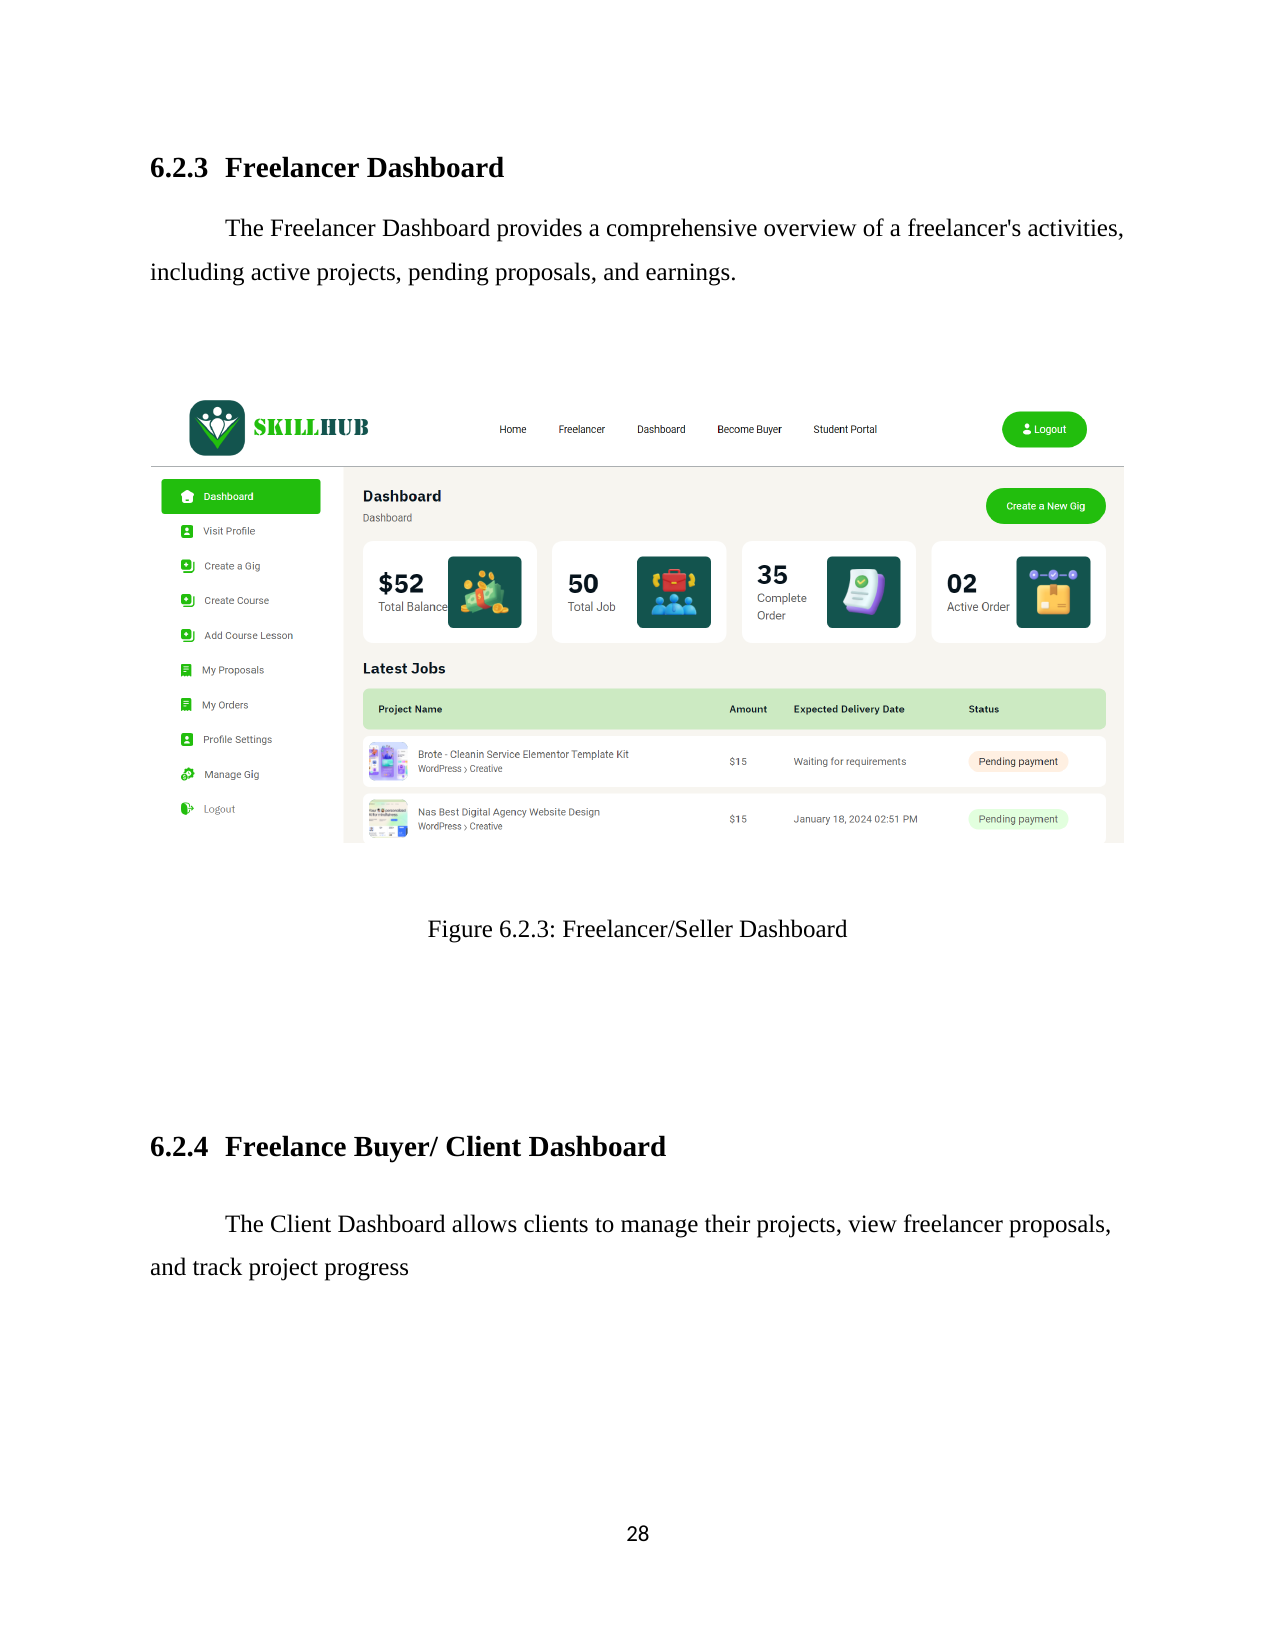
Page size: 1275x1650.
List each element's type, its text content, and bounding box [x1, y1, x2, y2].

text The Client Dashboard allows clients to manage their projects, view freelancer proposals, and track project progress [150, 1209, 1125, 1281]
text Figure 6.2.3: Freelancer/Seller Dashboard [150, 914, 1125, 942]
subtitle 6.2.3 Freelancer Dashboard [150, 150, 1125, 183]
picture [151, 392, 1124, 843]
subtitle 6.2.4 Freelance Buyer/ Client Dashboard [150, 1129, 1125, 1163]
text The Freelancer Dashboard provides a comprehensive overview of a freelancer's activities, including active projects, pending proposals, and earnings. [150, 213, 1125, 285]
